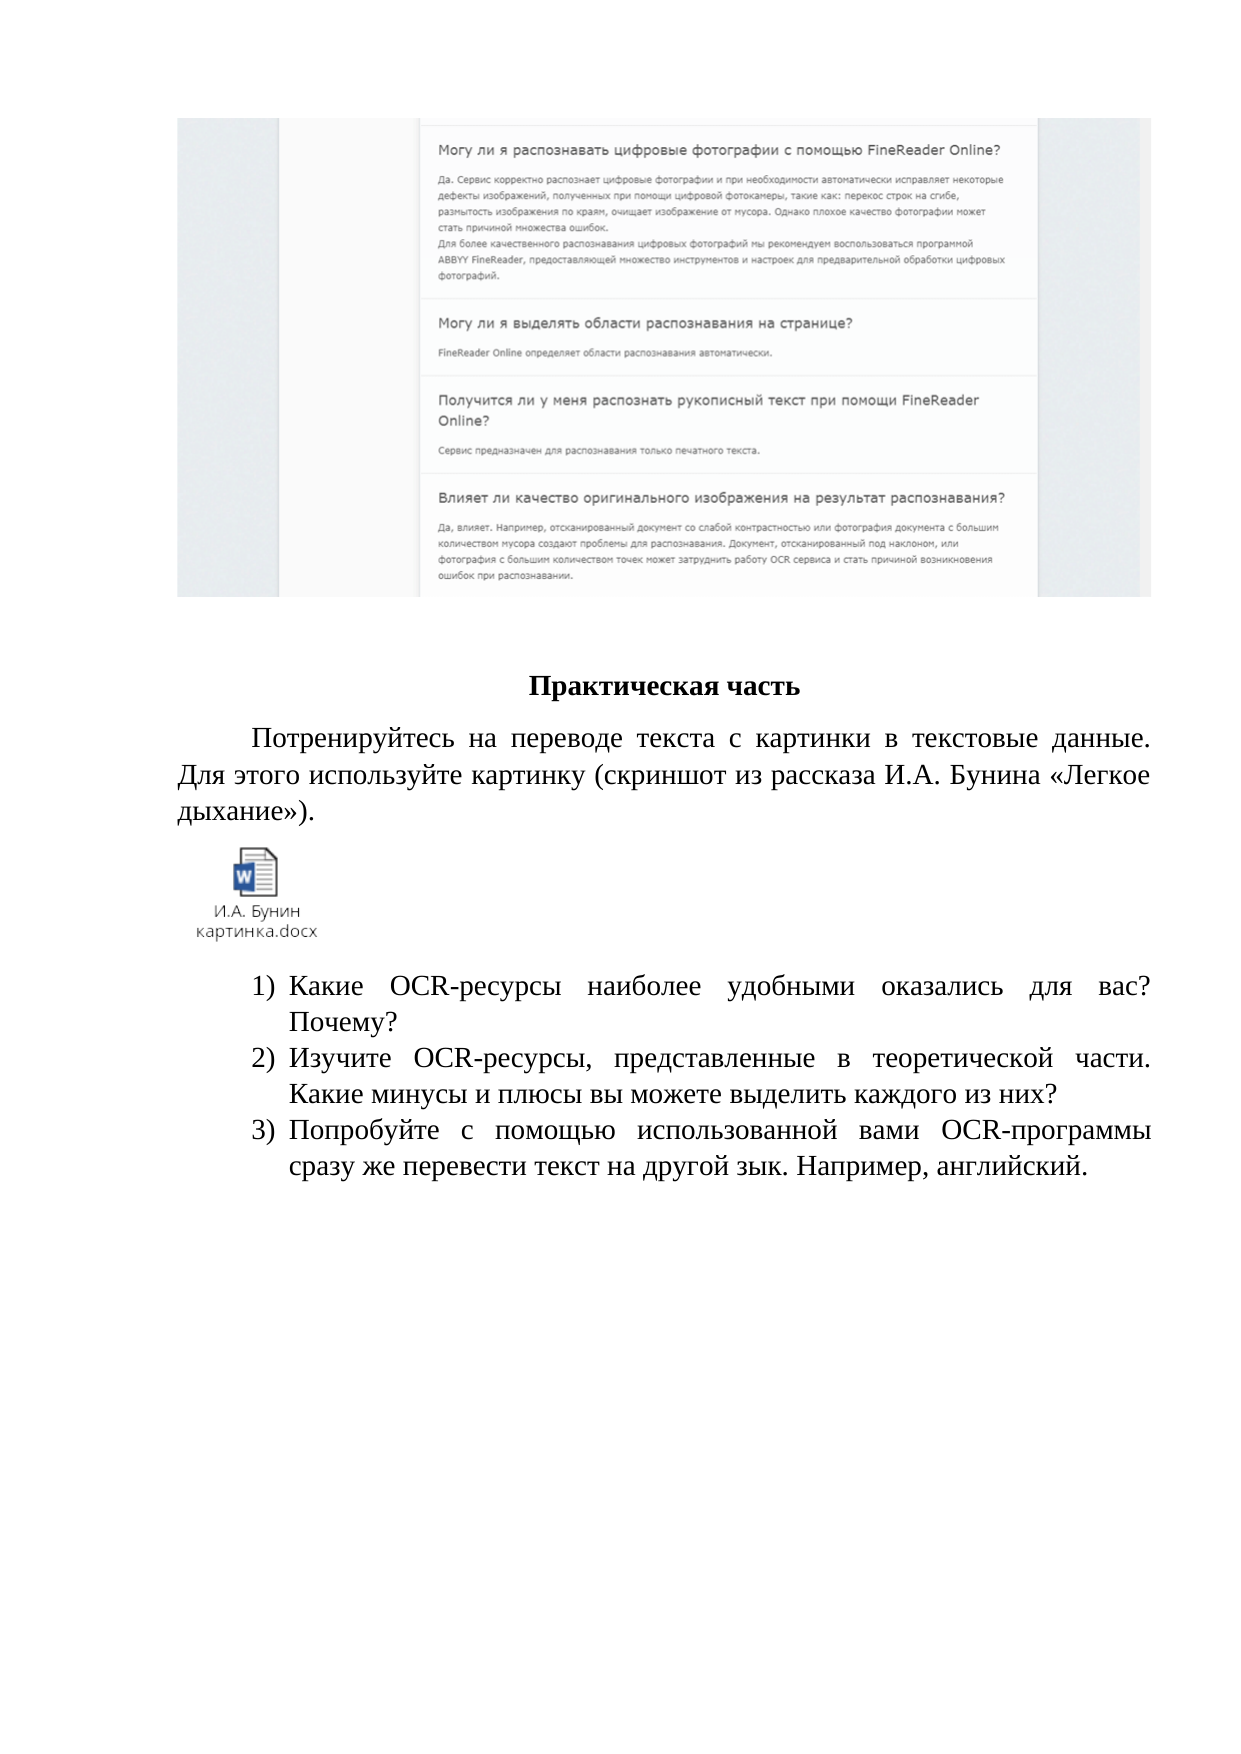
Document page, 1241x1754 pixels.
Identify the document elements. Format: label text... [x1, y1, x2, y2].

picture [177, 118, 1152, 597]
list Изучите OCR-ресурсы, представленные в теоретической части. Какие минусы и плюсы вы можете выделить каждого из них? [251, 1040, 1152, 1110]
text Потренируйтесь на переводе текста с картинки в текстовые данные. Для этого используйте картинку (скриншот из рассказа И.А. Бунина «Легкое дыхание»). [177, 721, 1152, 826]
list Какие OCR-ресурсы наиболее удобными оказались для вас? Почему? [251, 968, 1152, 1037]
text Практическая часть [177, 668, 1152, 701]
list Попробуйте с помощью использованной вами OCR-программы сразу же перевести текст на другой зык. Например, английский. [251, 1112, 1152, 1182]
